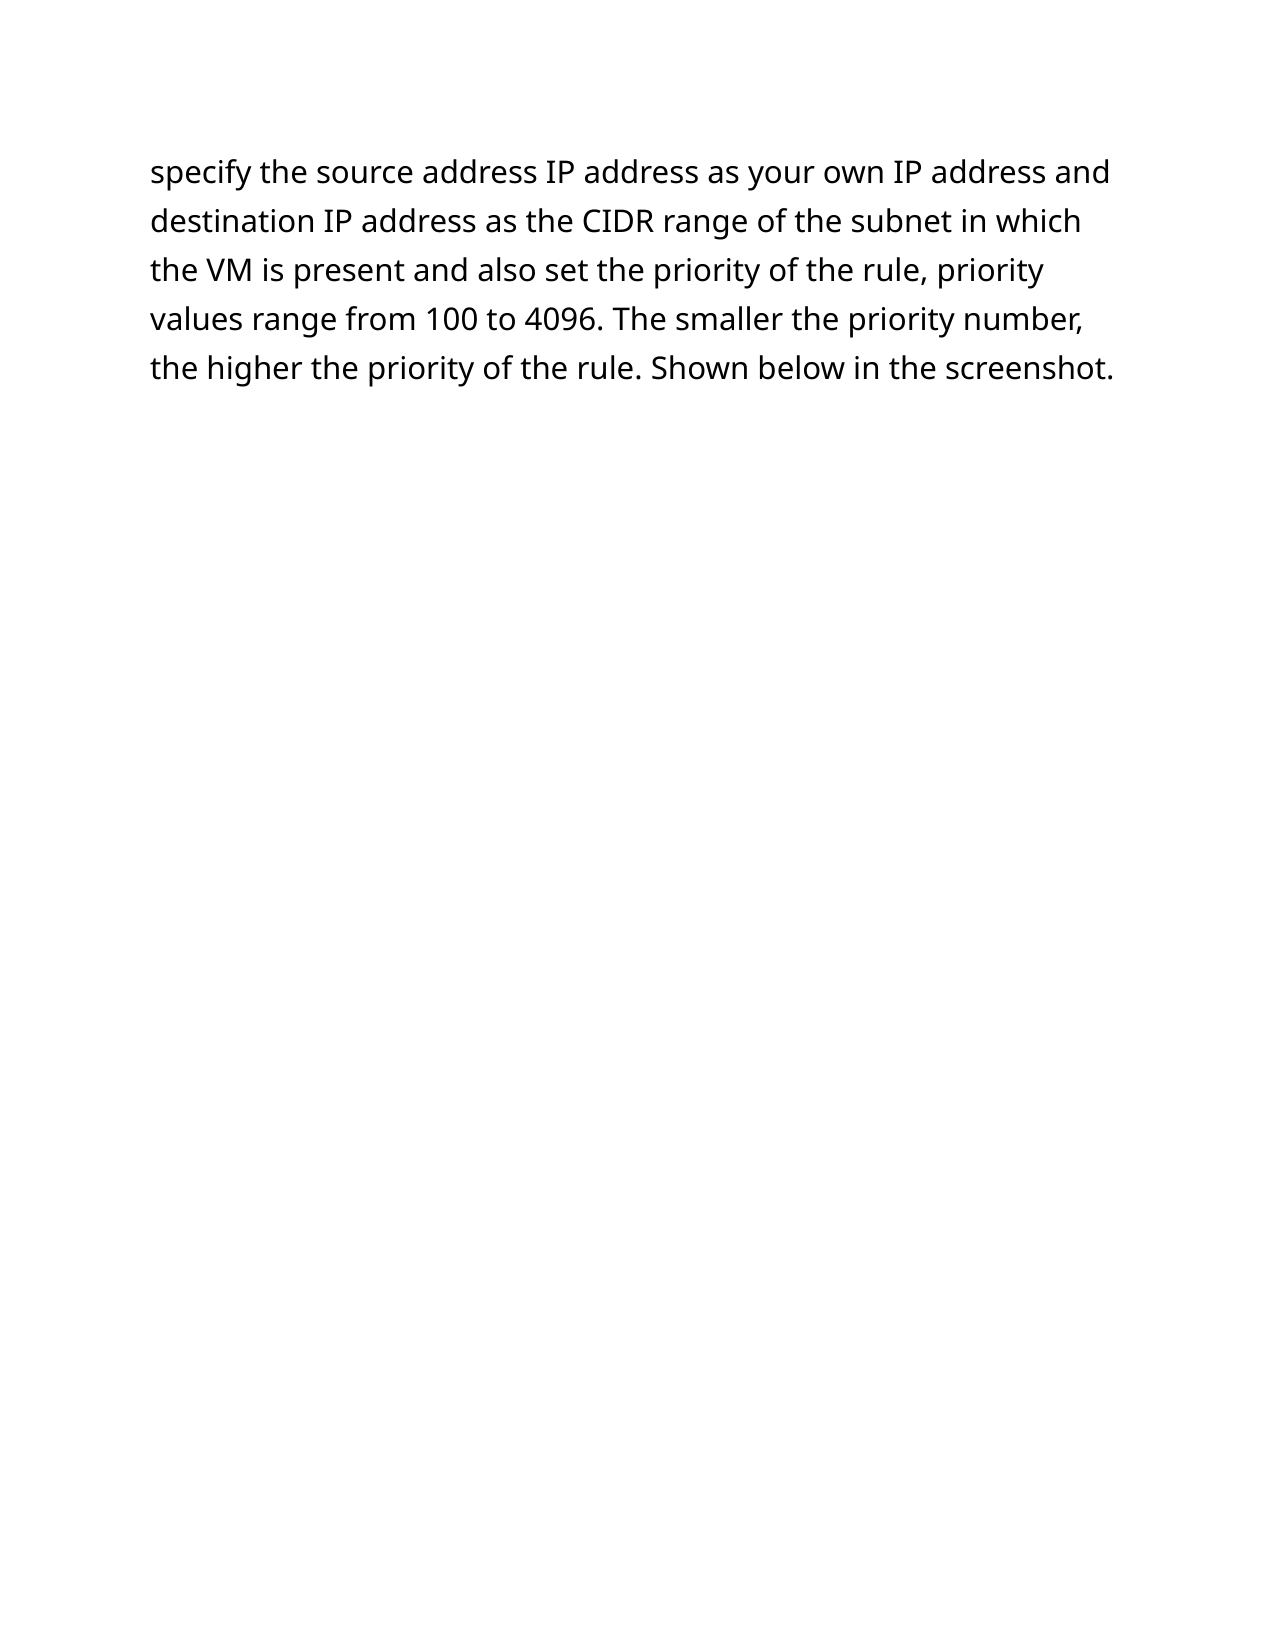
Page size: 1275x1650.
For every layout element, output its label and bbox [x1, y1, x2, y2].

text [150, 150, 1125, 388]
